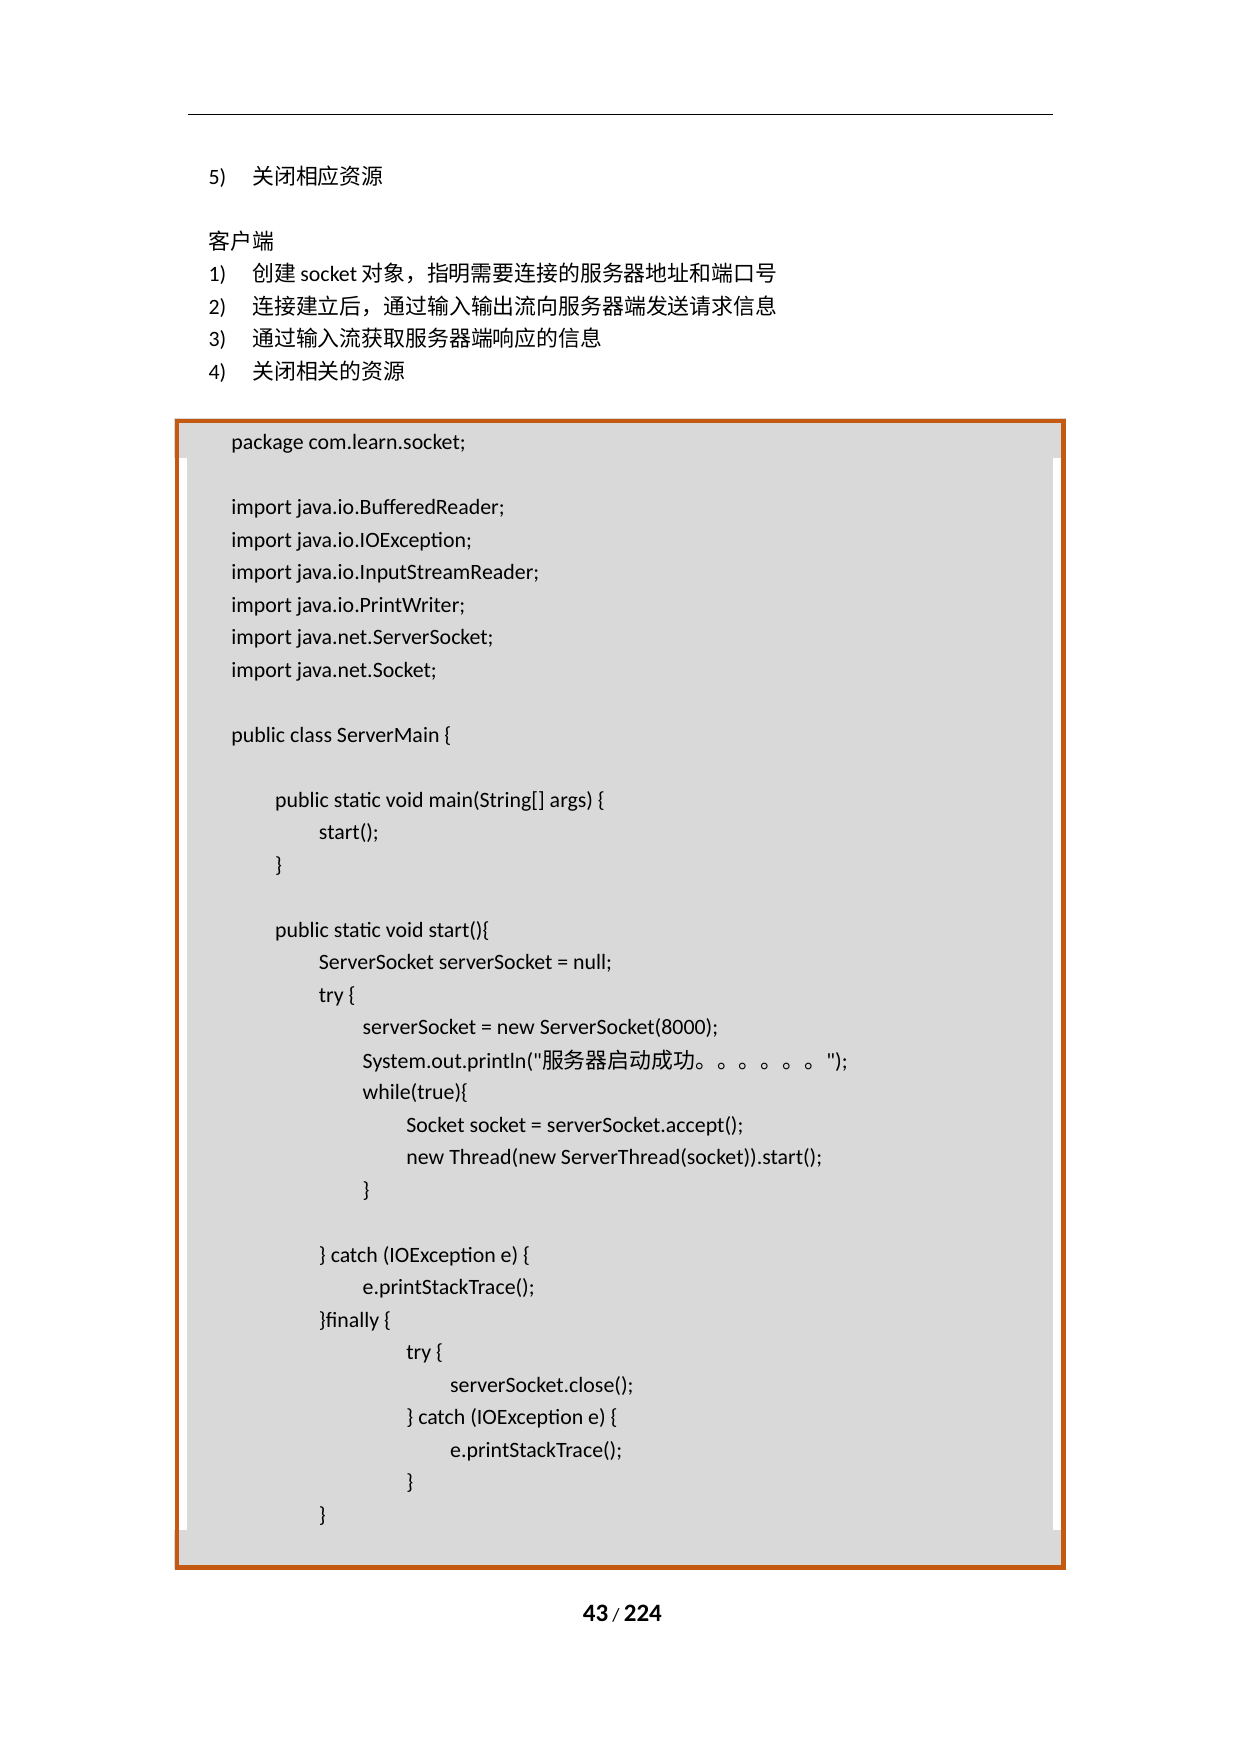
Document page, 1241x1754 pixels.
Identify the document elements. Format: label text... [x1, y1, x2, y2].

text import java.net.Socket; [187, 653, 1053, 685]
text ServerSocket serverSocket = null; [187, 945, 1053, 978]
text 客户端 [187, 223, 1053, 256]
text try { [187, 1335, 1053, 1368]
text serverSocket = new ServerSocket(8000); [187, 1010, 1053, 1043]
text e.printStackTrace(); [187, 1270, 1053, 1303]
text start(); [187, 815, 1053, 848]
text } catch (IOException e) { [187, 1238, 1053, 1270]
text import java.net.ServerSocket; [187, 620, 1053, 653]
text try { [187, 978, 1053, 1010]
list 关闭相关的资源 [208, 353, 1053, 386]
text import java.io.InputStreamReader; [187, 555, 1053, 588]
text public class ServerMain { [187, 718, 1053, 750]
text } catch (IOException e) { [187, 1400, 1053, 1433]
text } [187, 1465, 1053, 1498]
text }finally { [187, 1303, 1053, 1335]
text import java.io.PrintWriter; [187, 588, 1053, 620]
text } [187, 848, 1053, 880]
text } [187, 1498, 1053, 1523]
text System.out.println("服务器启动成功。。。。。。"); [187, 1043, 1053, 1075]
list 连接建立后，通过输入输出流向服务器端发送请求信息 [208, 288, 1053, 321]
text while(true){ [187, 1075, 1053, 1108]
text new Thread(new ServerThread(socket)).start(); [187, 1140, 1053, 1173]
text e.printStackTrace(); [187, 1433, 1053, 1465]
list 关闭相应资源 [208, 158, 1053, 191]
text import java.io.BufferedReader; [187, 490, 1053, 523]
text Socket socket = serverSocket.accept(); [187, 1108, 1053, 1140]
text public static void start(){ [187, 913, 1053, 945]
list 通过输入流获取服务器端响应的信息 [208, 321, 1053, 353]
text import java.io.IOException; [187, 523, 1053, 555]
text } [187, 1173, 1053, 1205]
text serverSocket.close(); [187, 1368, 1053, 1400]
text package com.learn.socket; [179, 423, 1061, 458]
list 创建socket对象，指明需要连接的服务器地址和端口号 [208, 256, 1053, 288]
text public static void main(String[] args) { [187, 783, 1053, 815]
